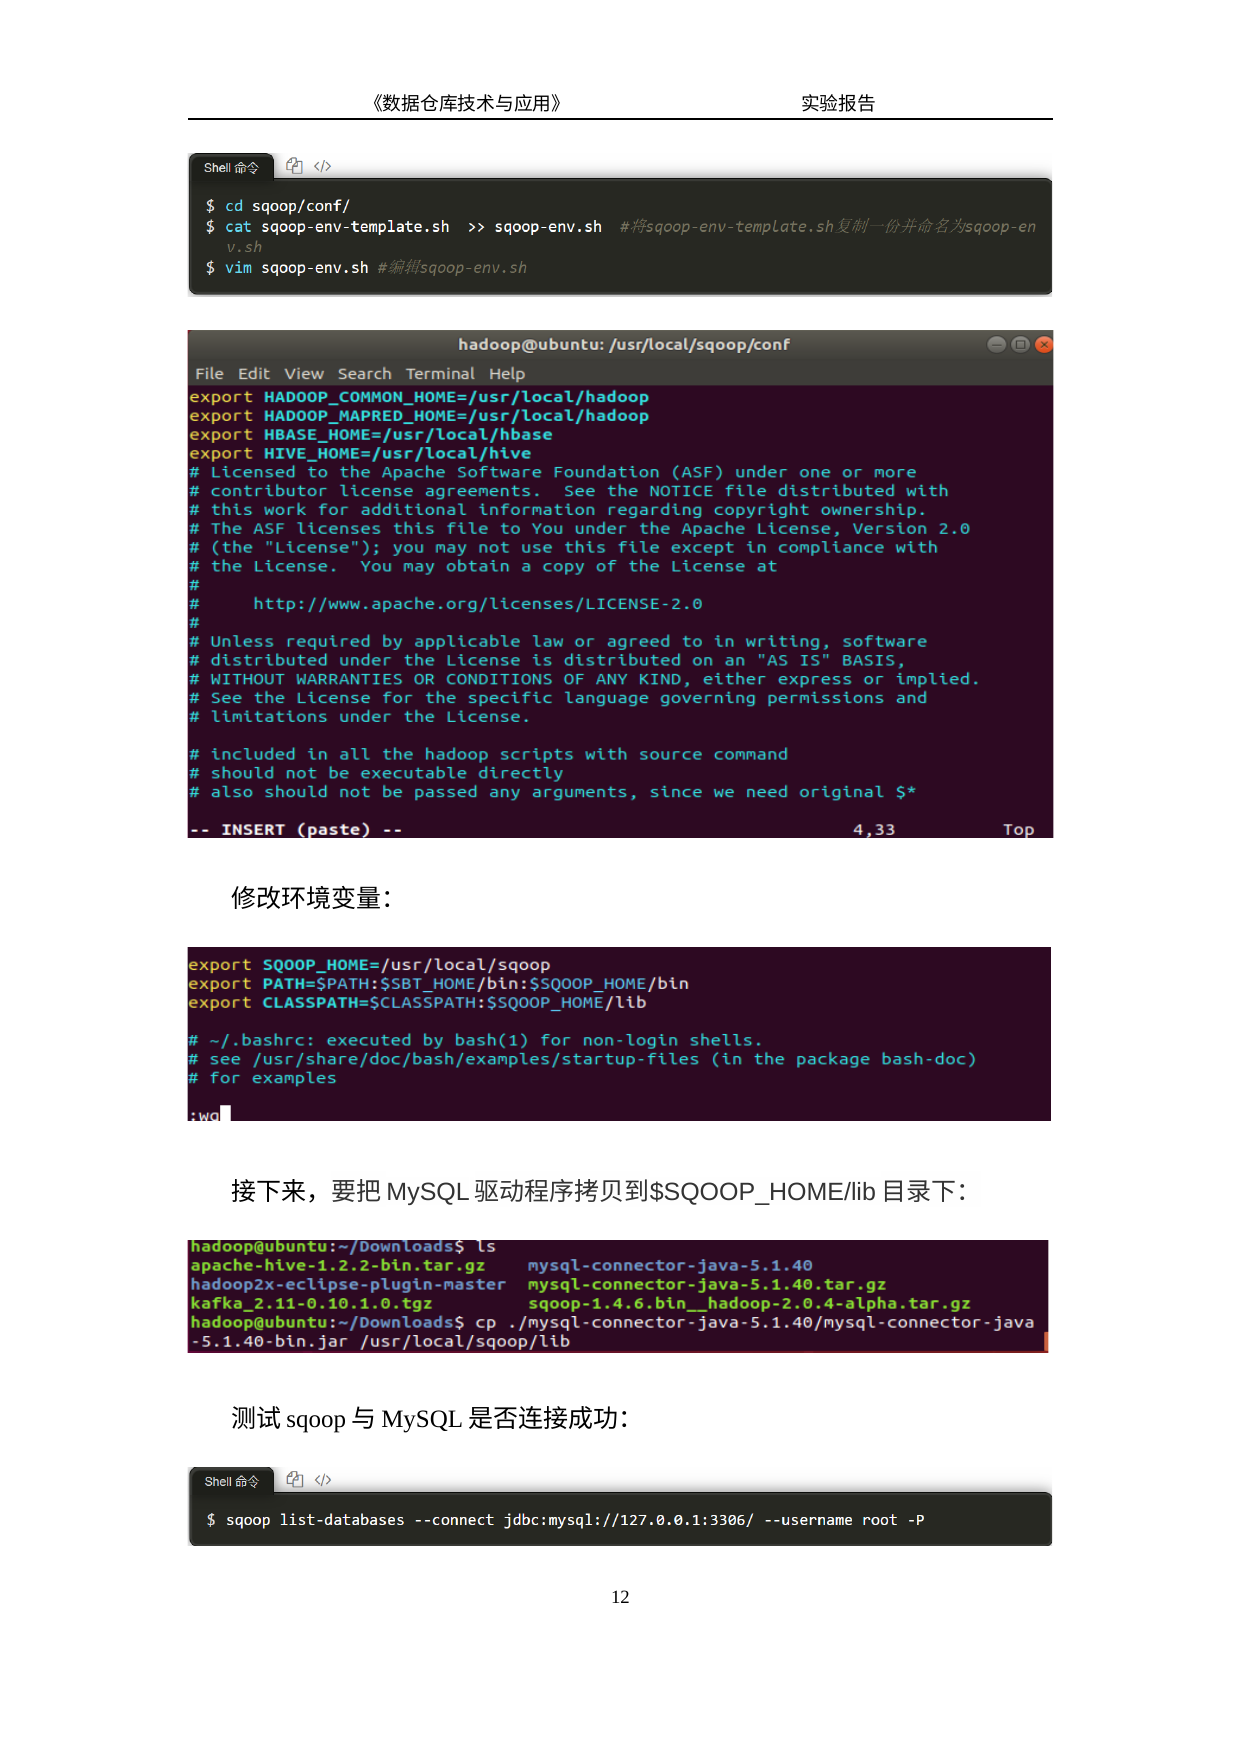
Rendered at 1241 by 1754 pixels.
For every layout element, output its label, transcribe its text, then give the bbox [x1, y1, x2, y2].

picture [187, 947, 1051, 1121]
text 接下来，要把MySQL驱动程序拷贝到$SQOOP_HOME/lib目录下： [187, 1157, 1053, 1222]
picture [187, 1240, 1049, 1353]
picture [187, 330, 1054, 838]
picture [187, 153, 1053, 297]
text 测试sqoop与MySQL是否连接成功： [187, 1384, 1053, 1449]
picture [187, 1467, 1053, 1546]
text 修改环境变量： [187, 864, 1053, 929]
